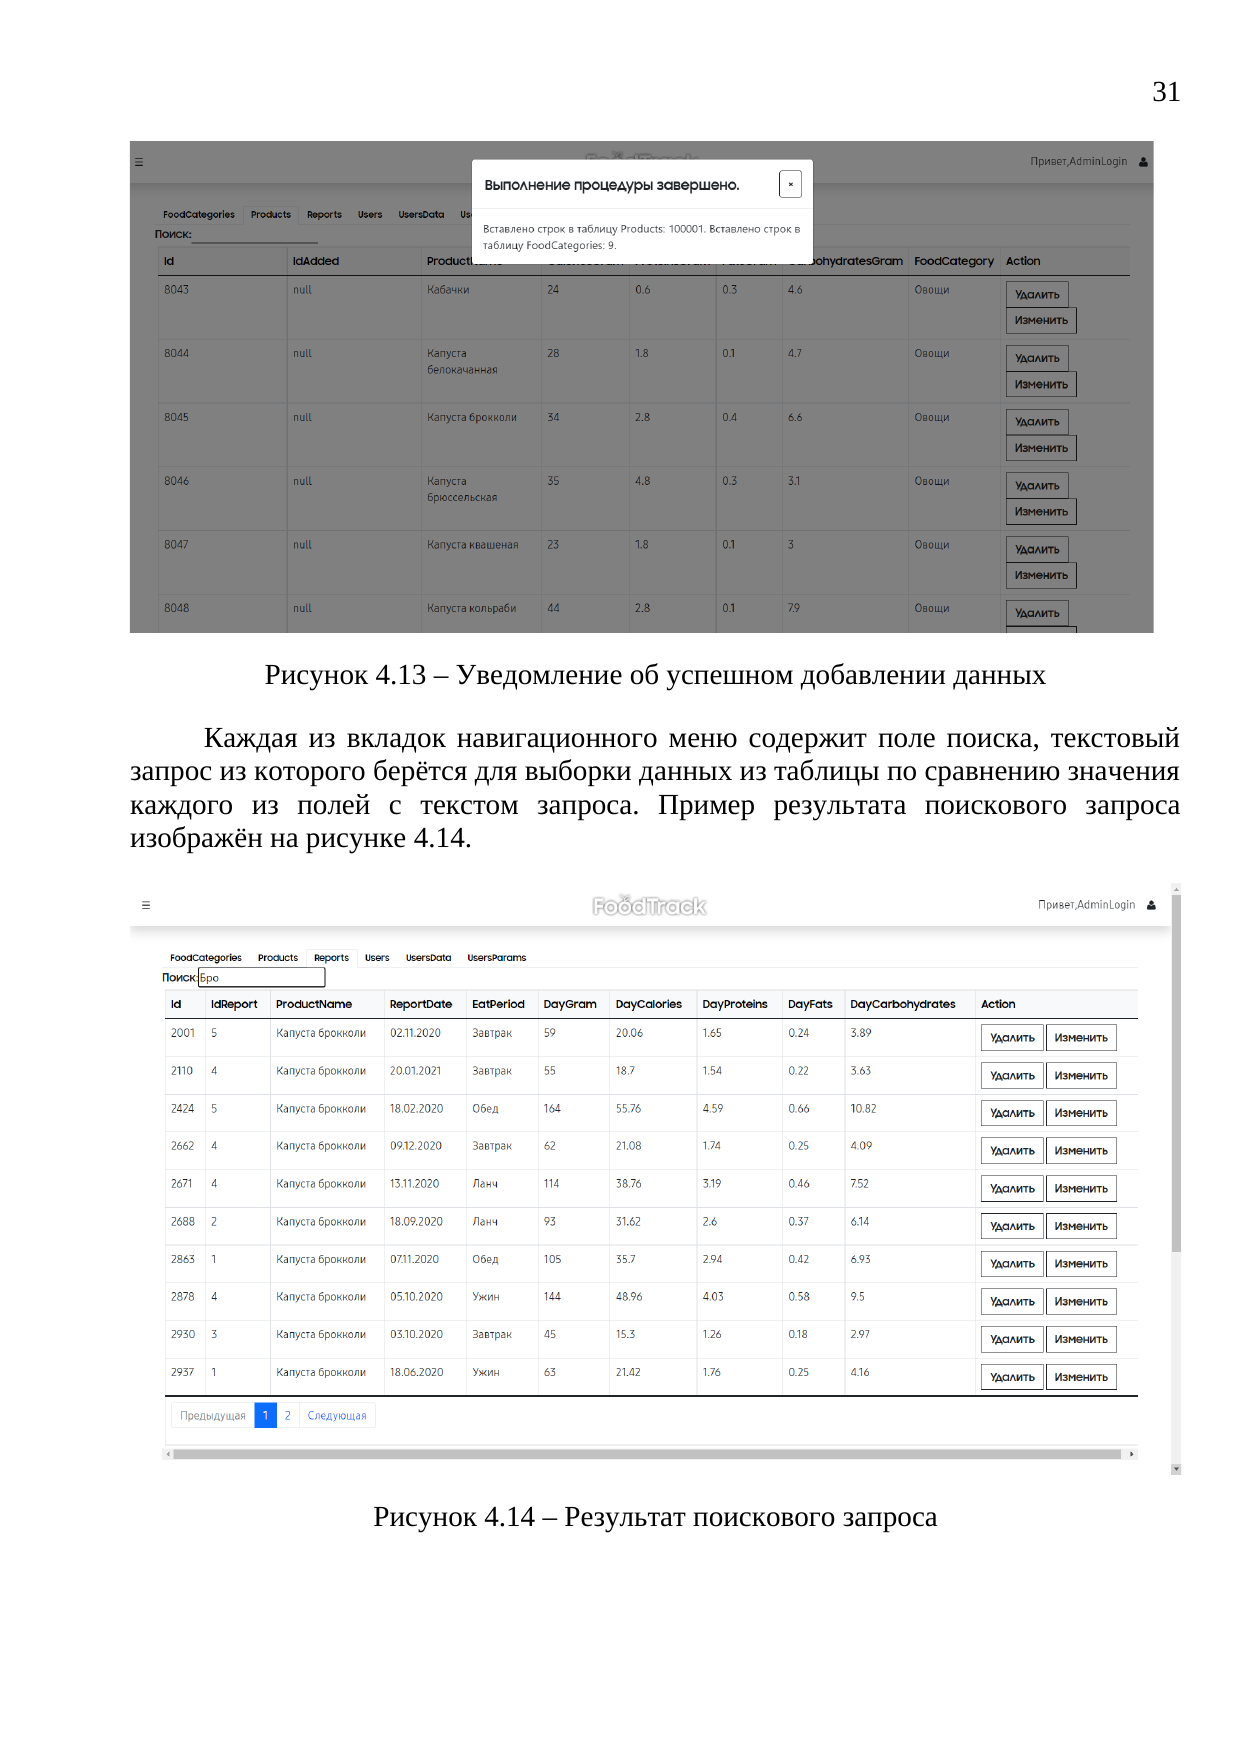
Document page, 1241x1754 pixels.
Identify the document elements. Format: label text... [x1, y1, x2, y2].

text Каждая из вкладок навигационного меню содержит поле поиска, текстовый запрос из которого берётся для выборки данных из таблицы по сравнению значения каждого из полей с текстом запроса. Пример результата поискового запроса изображён на рисунке 4.14. [130, 720, 1181, 854]
picture [129, 141, 1154, 633]
text Рисунок 4.14 – Результат поискового запроса [130, 1499, 1181, 1533]
text Рисунок 4.13 – Уведомление об успешном добавлении данных [130, 657, 1181, 691]
picture [129, 883, 1182, 1475]
